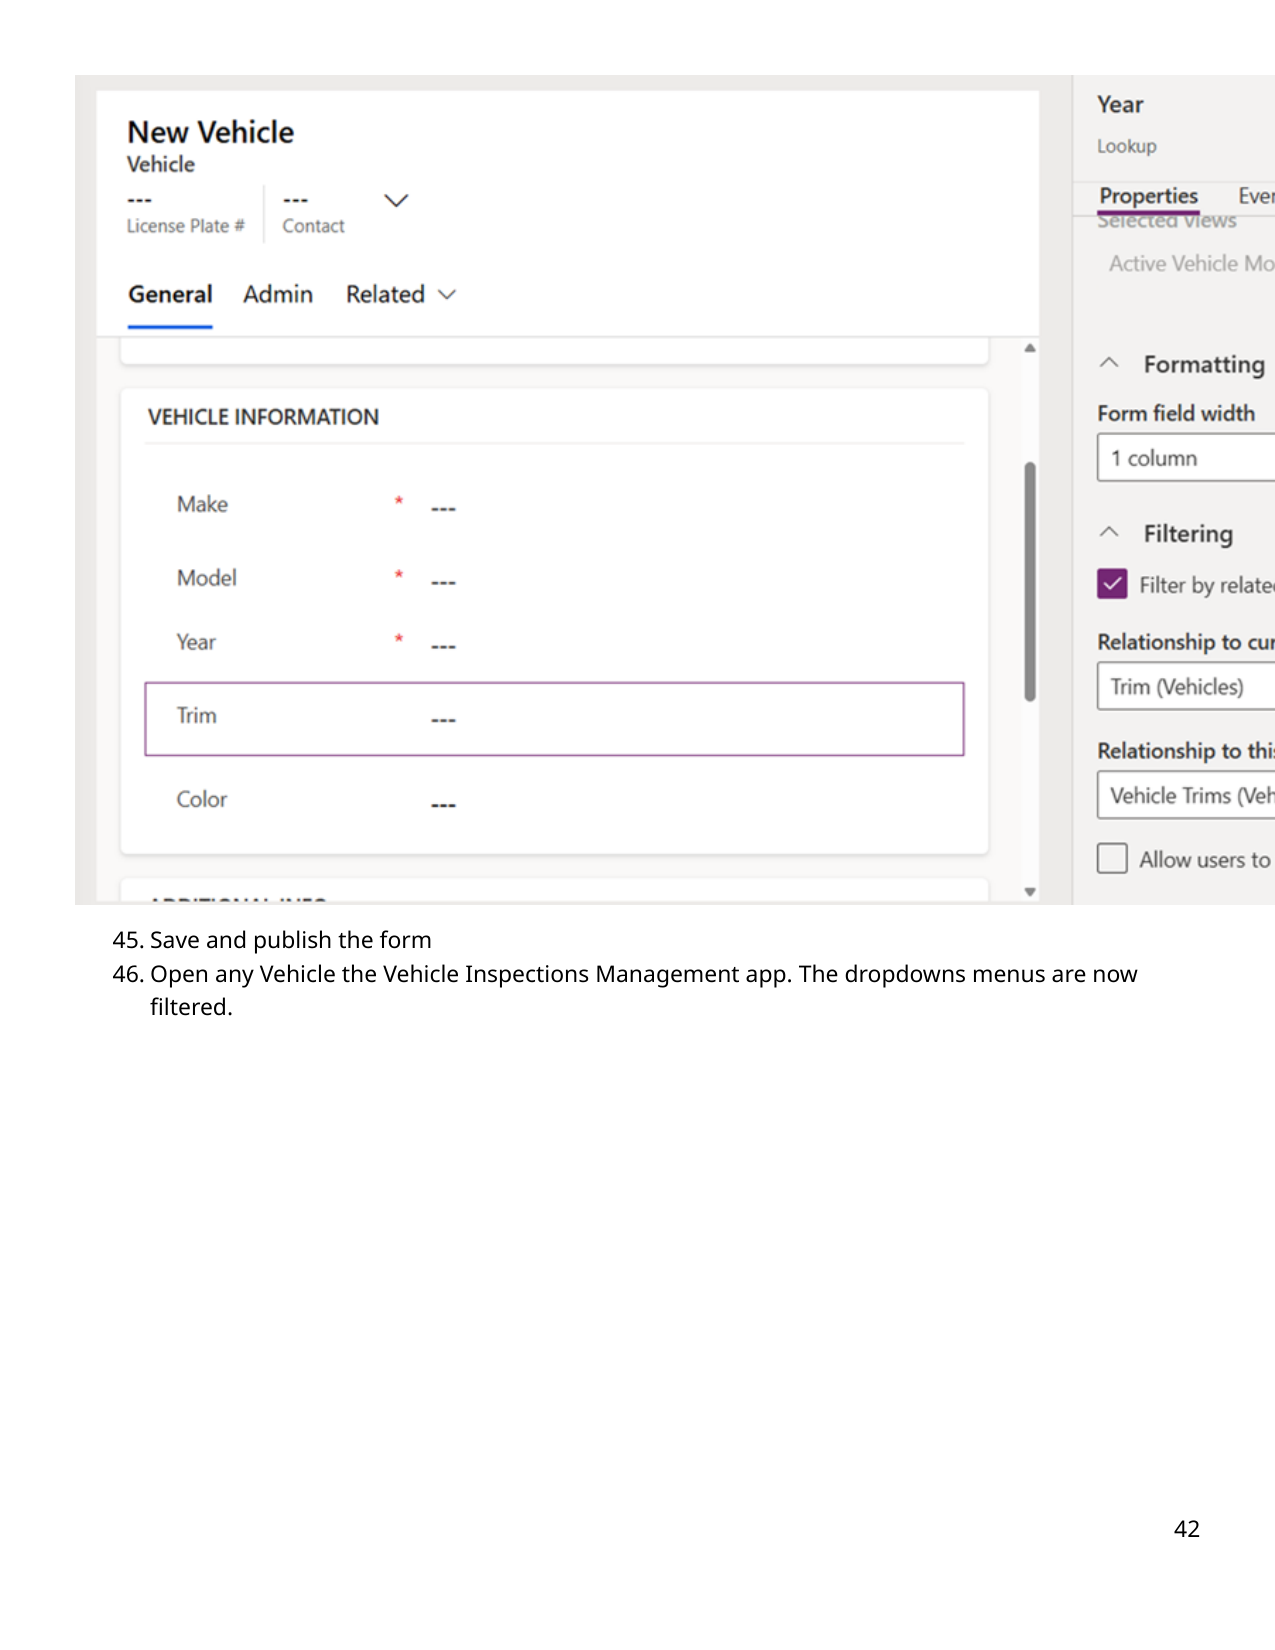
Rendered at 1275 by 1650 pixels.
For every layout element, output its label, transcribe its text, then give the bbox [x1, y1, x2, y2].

picture [75, 75, 1275, 905]
list Open any Vehicle the Vehicle Inspections Management app. The dropdowns menus are now filtered. [112, 958, 1200, 1023]
list Save and publish the form [112, 924, 1200, 955]
